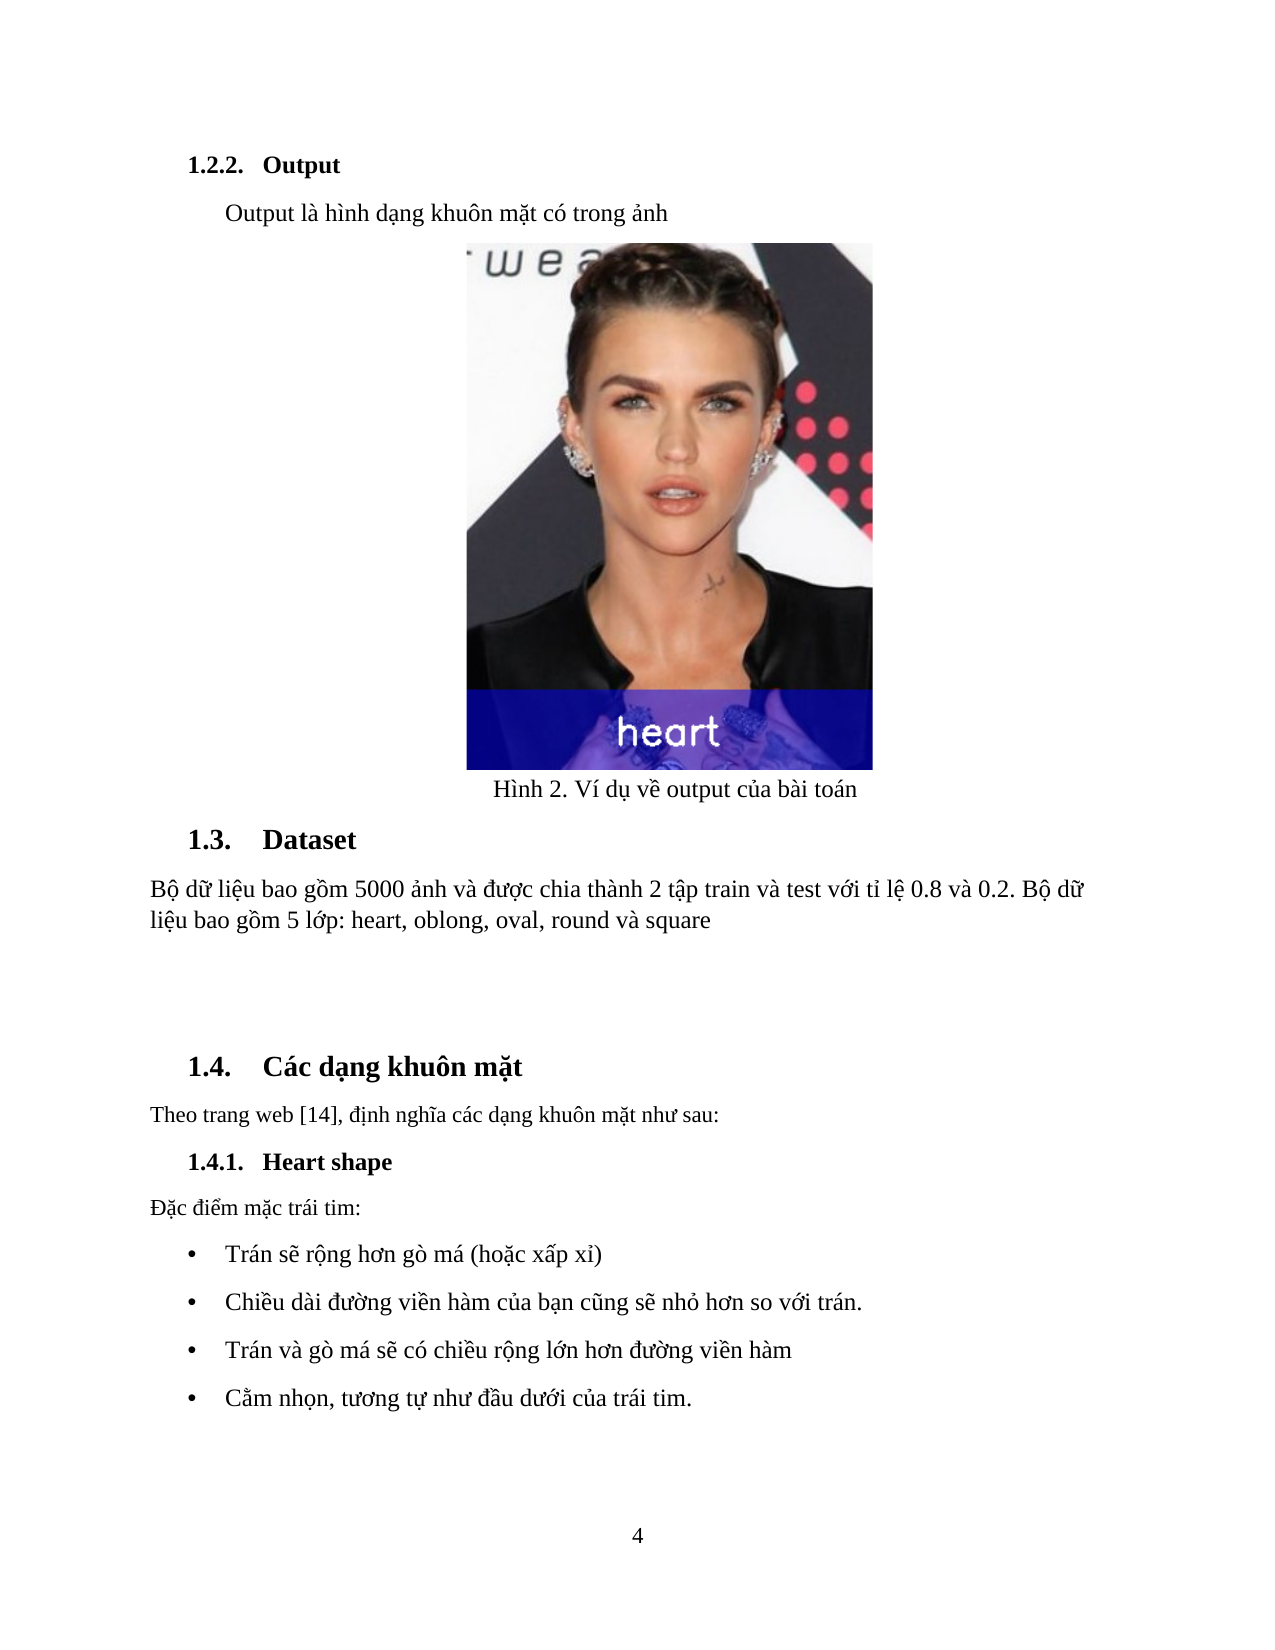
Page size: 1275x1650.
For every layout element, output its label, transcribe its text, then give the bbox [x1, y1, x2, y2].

subtitle Output [187, 150, 1125, 179]
subtitle Heart shape [187, 1147, 1125, 1175]
list Chiều dài đường viền hàm của bạn cũng sẽ nhỏ hơn so với trán. [187, 1287, 1125, 1316]
list Output là hình dạng khuôn mặt có trong ảnh [225, 198, 1125, 226]
text Theo trang web [14], định nghĩa các dạng khuôn mặt như sau: [150, 1102, 1125, 1128]
text Bộ dữ liệu bao gồm 5000 ảnh và được chia thành 2 tập train và test với tỉ lệ 0.8 và 0.2. Bộ dữ liệu bao gồm 5 lớp: heart, oblong, oval, round và square [150, 874, 1125, 934]
picture [466, 243, 873, 770]
subtitle Các dạng khuôn mặt [187, 1049, 1125, 1082]
text Đặc điểm mặc trái tim: [150, 1194, 1125, 1221]
list Trán sẽ rộng hơn gò má (hoặc xấp xỉ) [187, 1239, 1125, 1268]
list Trán và gò má sẽ có chiều rộng lớn hơn đường viền hàm [187, 1335, 1125, 1364]
subtitle Dataset [187, 822, 1125, 855]
list Cằm nhọn, tương tự như đầu dưới của trái tim. [187, 1383, 1125, 1412]
